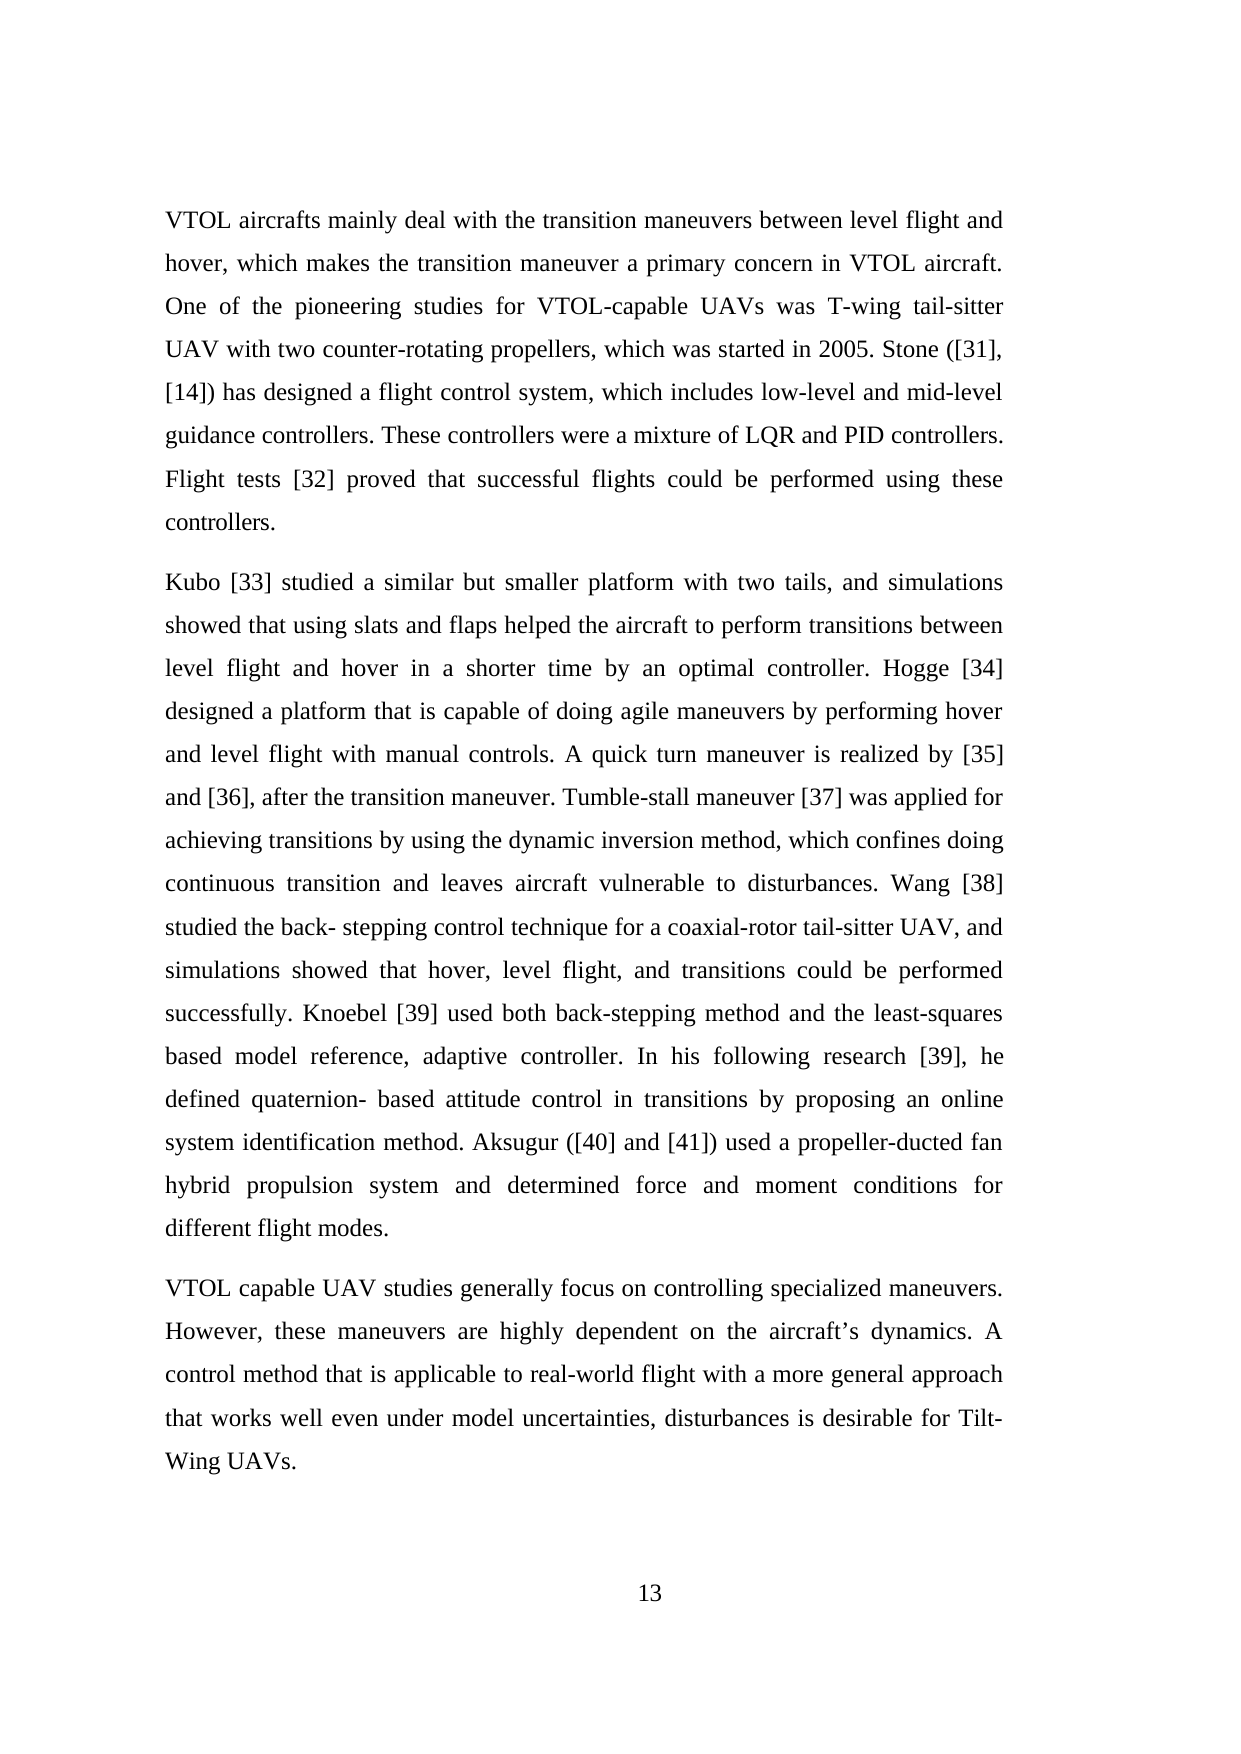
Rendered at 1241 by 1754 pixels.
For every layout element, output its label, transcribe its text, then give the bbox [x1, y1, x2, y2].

text VTOL aircrafts mainly deal with the transition maneuvers between level flight and hover, which makes the transition maneuver a primary concern in VTOL aircraft. One of the pioneering studies for VTOL-capable UAVs was T-wing tail-sitter UAV with two counter-rotating propellers, which was started in 2005. Stone ([31],[14]) has designed a flight control system, which includes low-level and mid-level guidance controllers. These controllers were a mixture of LQR and PID controllers. Flight tests [32] proved that successful flights could be performed using these controllers. [165, 205, 1004, 536]
text Kubo [33] studied a similar but smaller platform with two tails, and simulations showed that using slats and flaps helped the aircraft to perform transitions between level flight and hover in a shorter time by an optimal controller. Hogge [34] designed a platform that is capable of doing agile maneuvers by performing hover and level flight with manual controls. A quick turn maneuver is realized by [35] and [36], after the transition maneuver. Tumble-stall maneuver [37] was applied for achieving transitions by using the dynamic inversion method, which confines doing continuous transition and leaves aircraft vulnerable to disturbances. Wang [38] studied the back- stepping control technique for a coaxial-rotor tail-sitter UAV, and simulations showed that hover, level flight, and transitions could be performed successfully. Knoebel [39] used both back-stepping method and the least-squares based model reference, adaptive controller. In his following research [39], he defined quaternion- based attitude control in transitions by proposing an online system identification method. Aksugur ([40] and [41]) used a propeller-ducted fan hybrid propulsion system and determined force and moment conditions for different flight modes. [165, 567, 1004, 1242]
text VTOL capable UAV studies generally focus on controlling specialized maneuvers. However, these maneuvers are highly dependent on the aircraft’s dynamics. A control method that is applicable to real-world flight with a more general approach that works well even under model uncertainties, disturbances is desirable for Tilt- Wing UAVs. [165, 1273, 1004, 1474]
